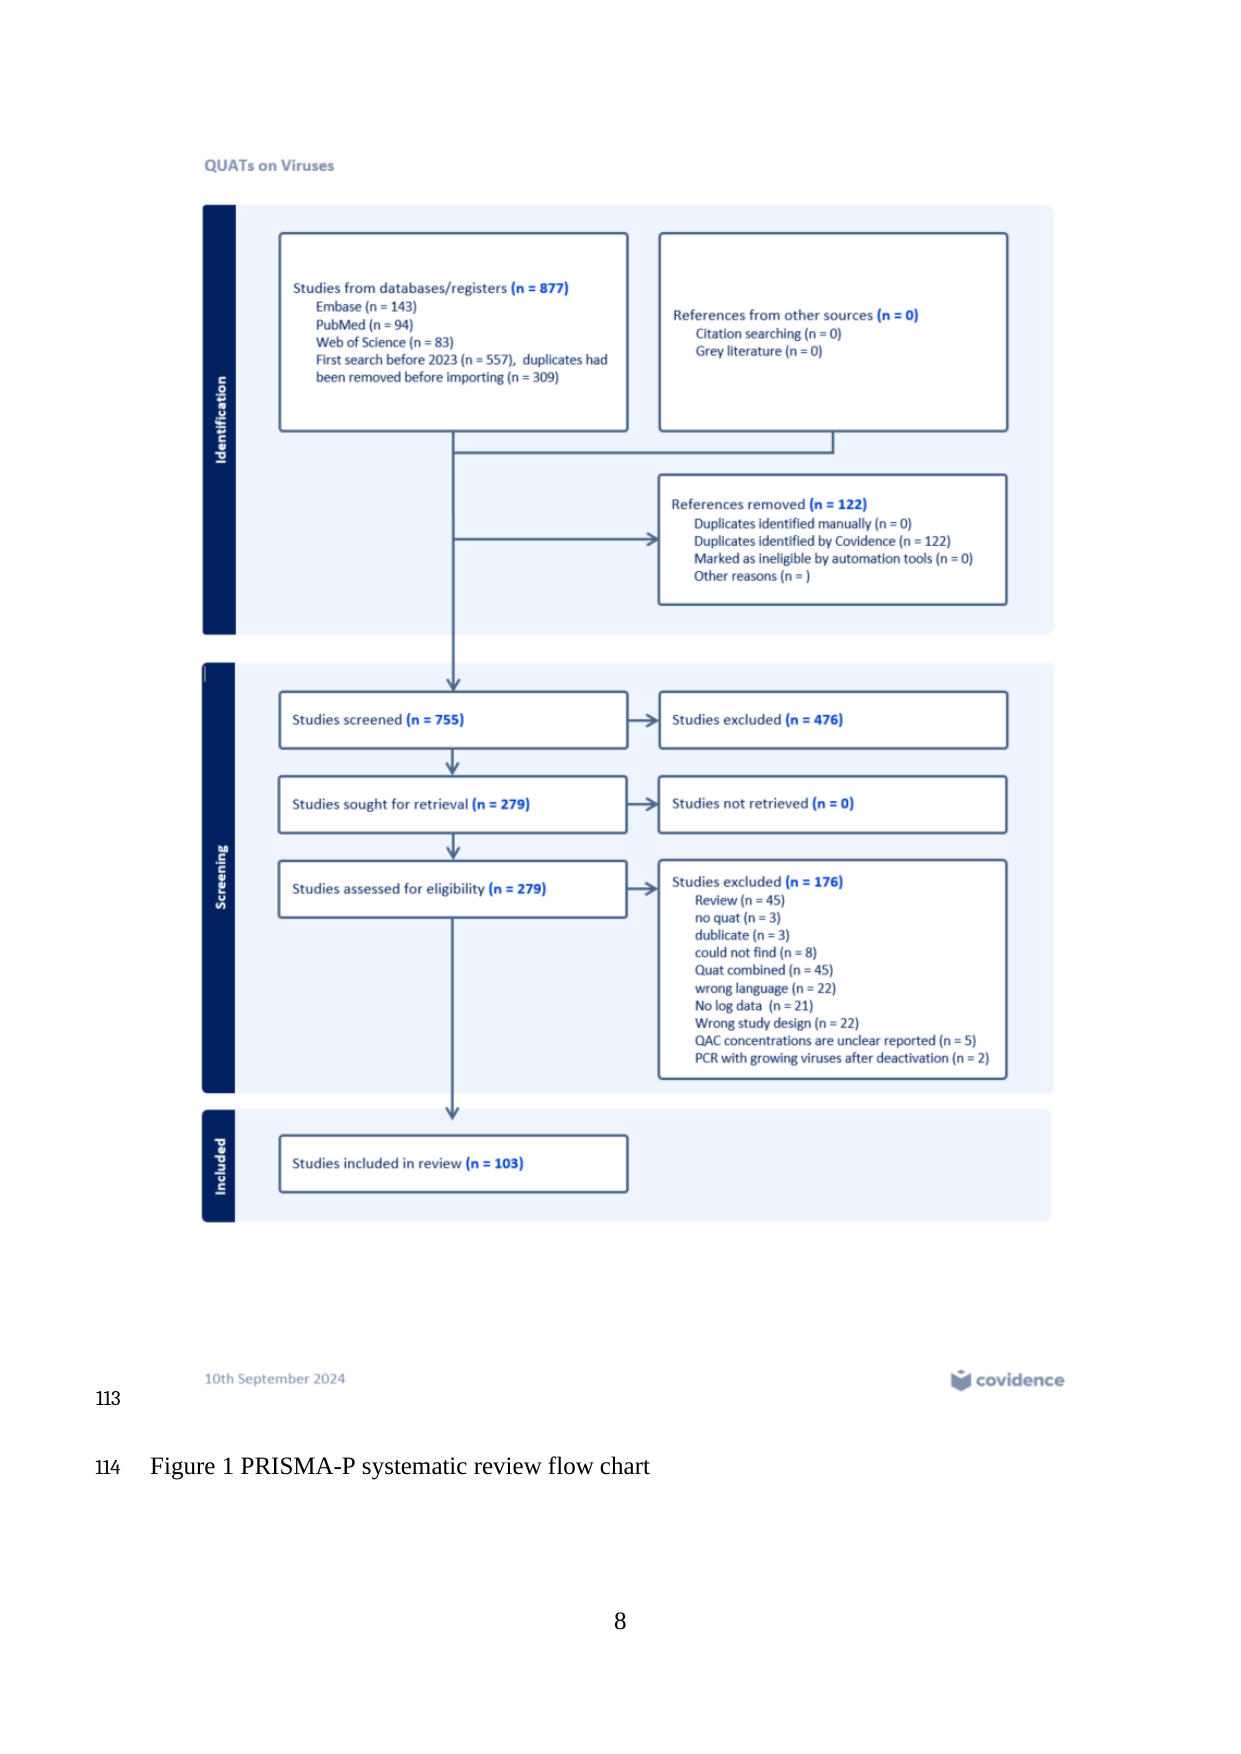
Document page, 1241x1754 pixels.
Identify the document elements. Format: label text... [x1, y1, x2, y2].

picture [150, 150, 1090, 1406]
text Figure 1 PRISMA-P systematic review flow chart [150, 1451, 1090, 1479]
